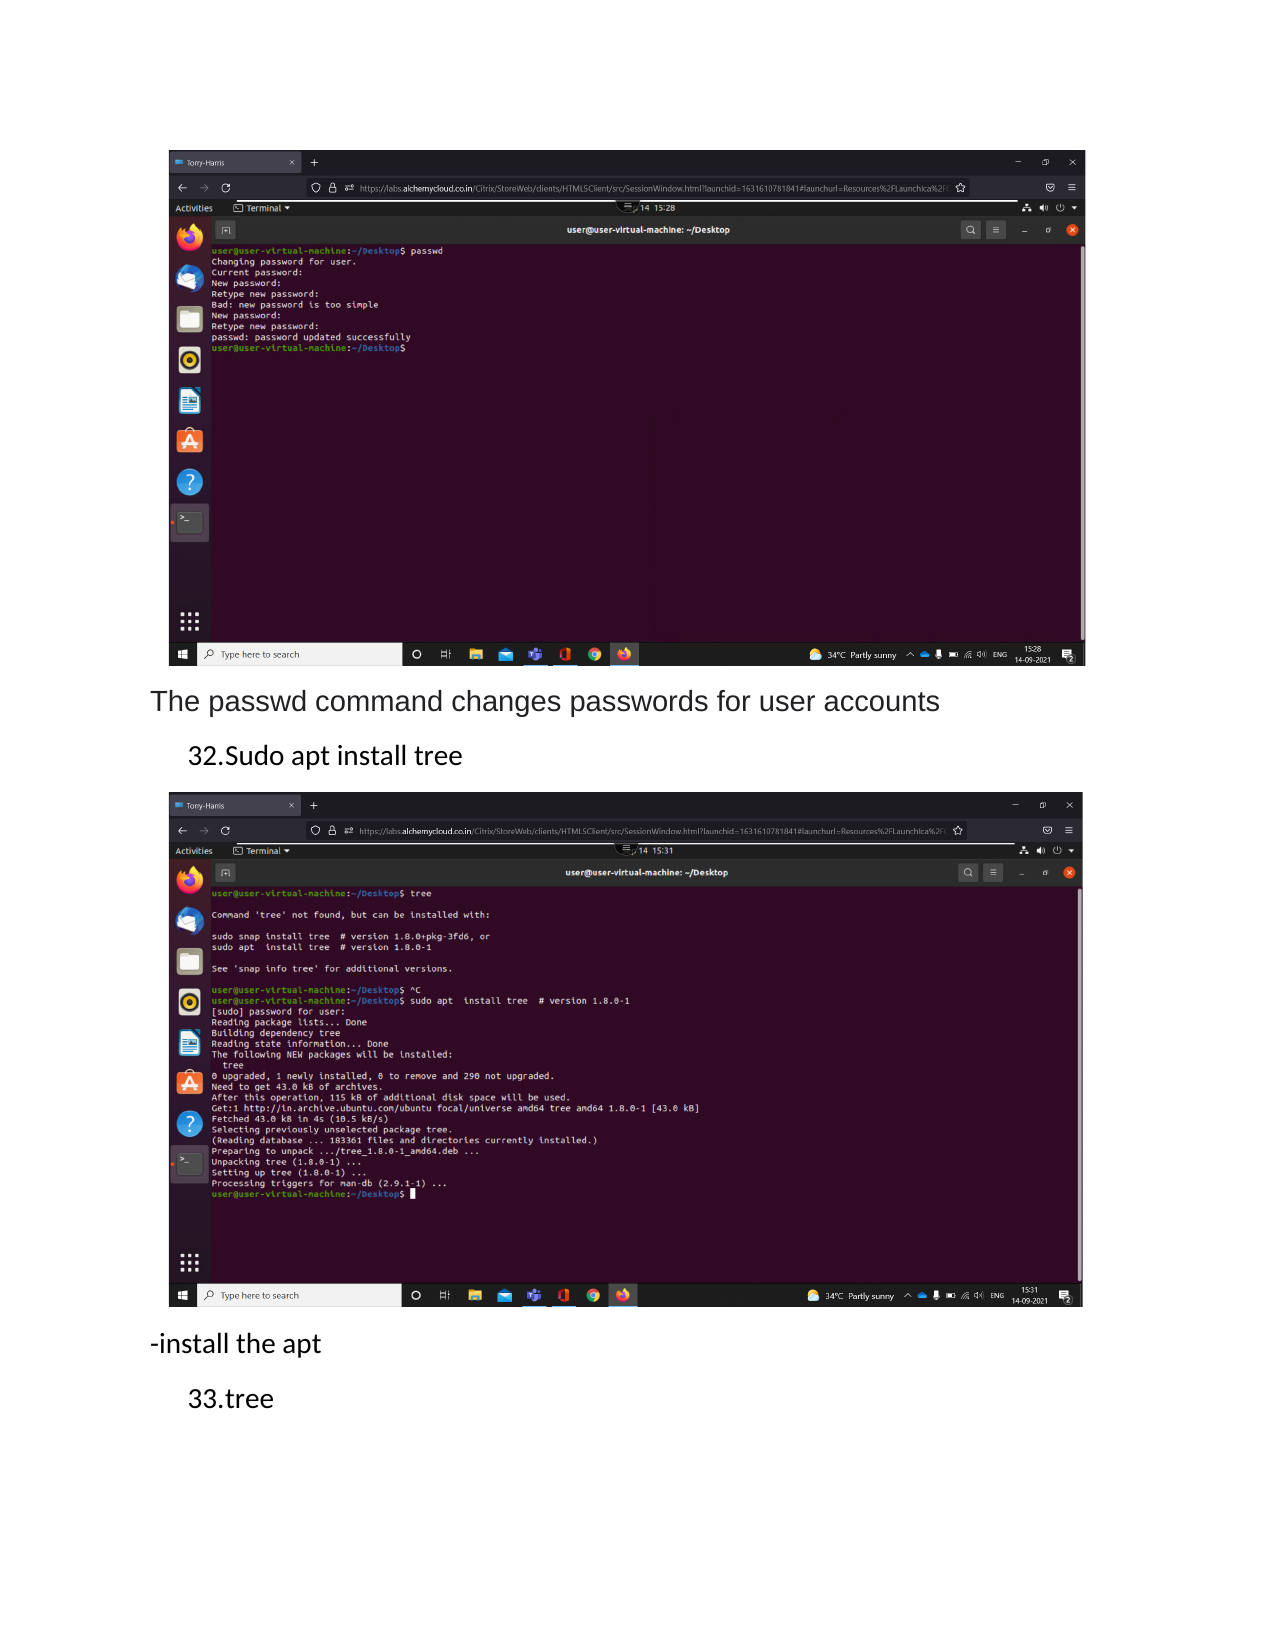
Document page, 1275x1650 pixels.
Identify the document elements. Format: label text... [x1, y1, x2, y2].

text The passwd command changes passwords for user accounts [150, 684, 1125, 718]
list Sudo apt install tree [187, 737, 1125, 773]
text -install the apt [150, 1325, 1125, 1361]
list tree [187, 1380, 1125, 1416]
